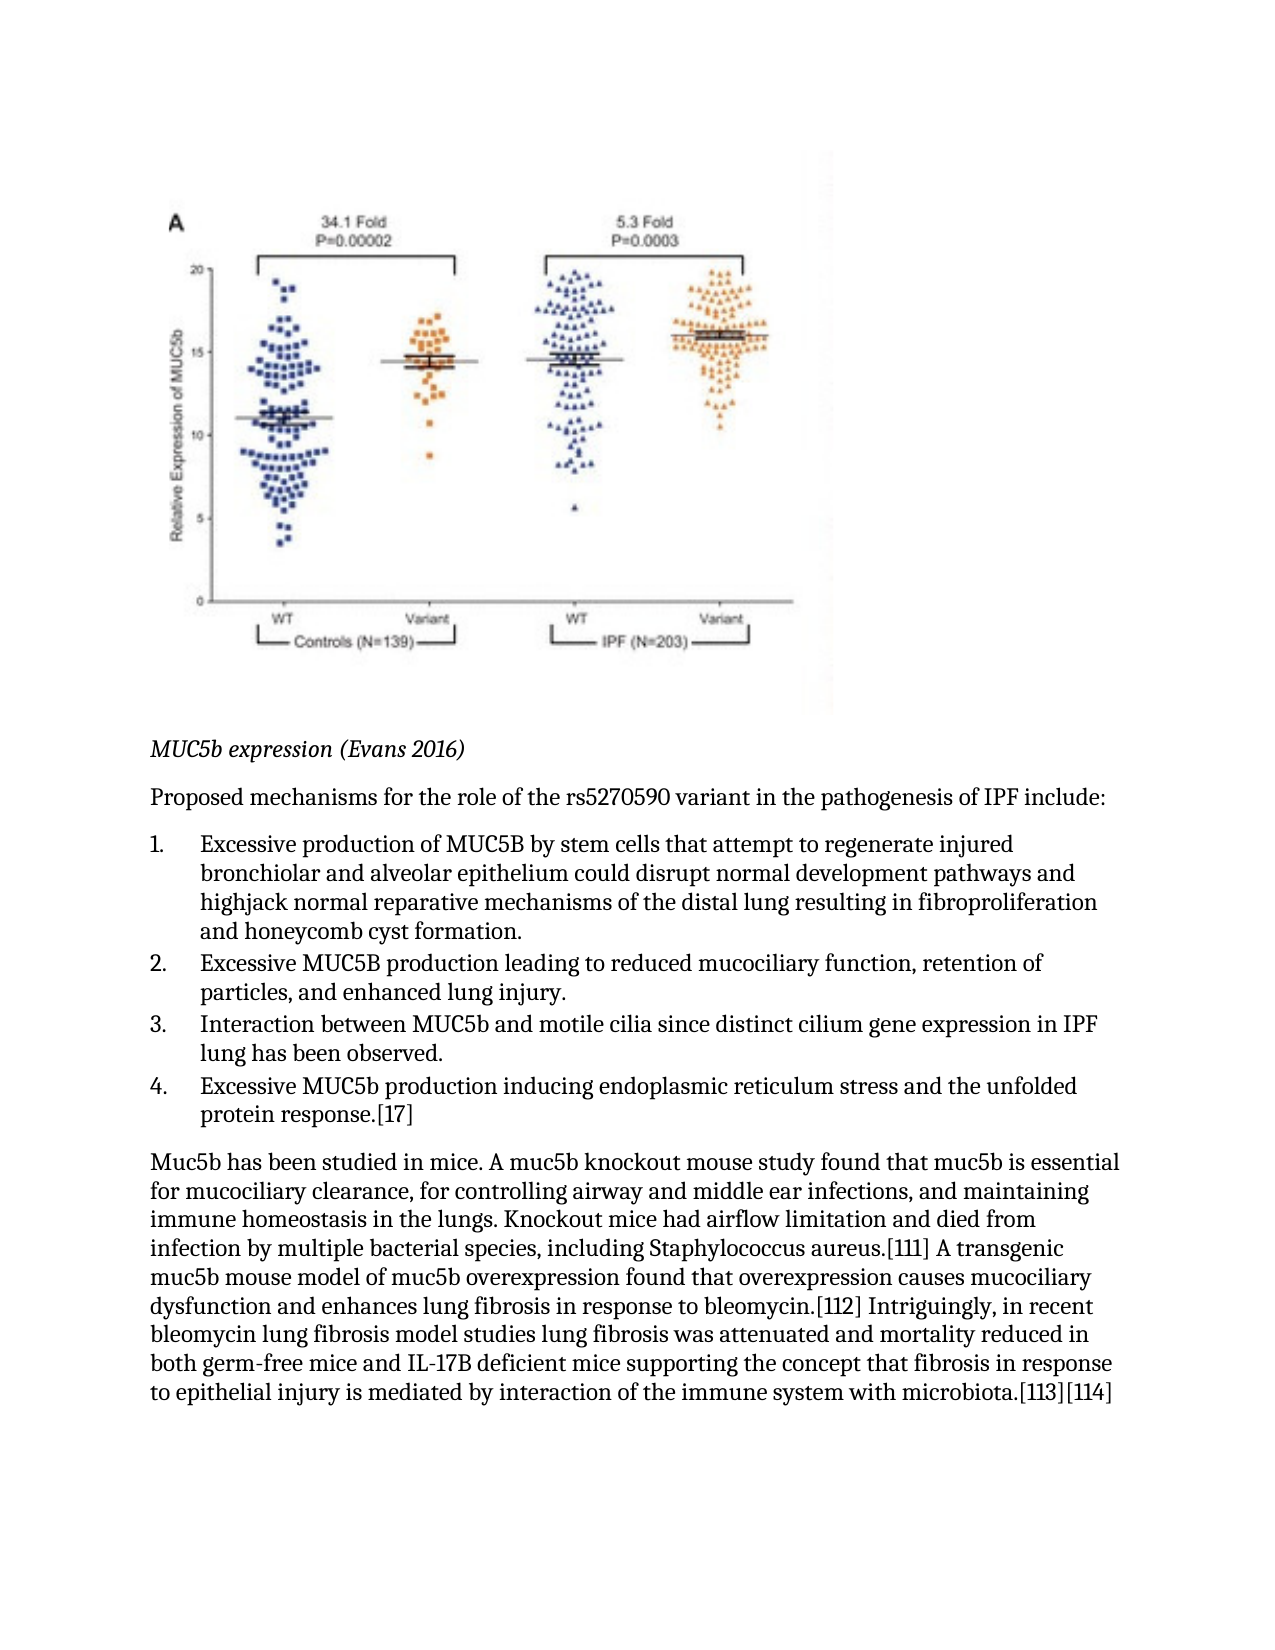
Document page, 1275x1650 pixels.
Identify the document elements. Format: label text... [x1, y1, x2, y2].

list Excessive MUC5B production leading to reduced mucociliary function, retention of particles, and enhanced lung injury. [150, 949, 1125, 1007]
list Interaction between MUC5b and motile cilia since distinct cilium gene expression in IPF lung has been observed. [150, 1010, 1125, 1068]
text MUC5b expression (Evans 2016) [150, 735, 1125, 764]
picture [168, 150, 834, 715]
text Proposed mechanisms for the role of the rs5270590 variant in the pathogenesis of IPF include: [150, 783, 1125, 812]
list Excessive MUC5b production inducing endoplasmic reticulum stress and the unfolded protein response.[17] [150, 1072, 1125, 1129]
text Muc5b has been studied in mice. A muc5b knockout mouse study found that muc5b is essential for mucociliary clearance, for controlling airway and middle ear infections, and maintaining immune homeostasis in the lungs. Knockout mice had airflow limitation and died from infection by multiple bacterial species, including Staphylococcus aureus.[111] A transgenic muc5b mouse model of muc5b overexpression found that overexpression causes mucociliary dysfunction and enhances lung fibrosis in response to bleomycin.[112] Intriguingly, in recent bleomycin lung fibrosis model studies lung fibrosis was attenuated and mortality reduced in both germ-free mice and IL-17B deficient mice supporting the concept that fibrosis in response to epithelial injury is mediated by interaction of the immune system with microbiota.[113][114] [150, 1148, 1125, 1407]
list Excessive production of MUC5B by stem cells that attempt to regenerate injured bronchiolar and alveolar epithelium could disrupt normal development pathways and highjack normal reparative mechanisms of the distal lung resulting in fibroproliferation and honeycomb cyst formation. [150, 830, 1125, 945]
